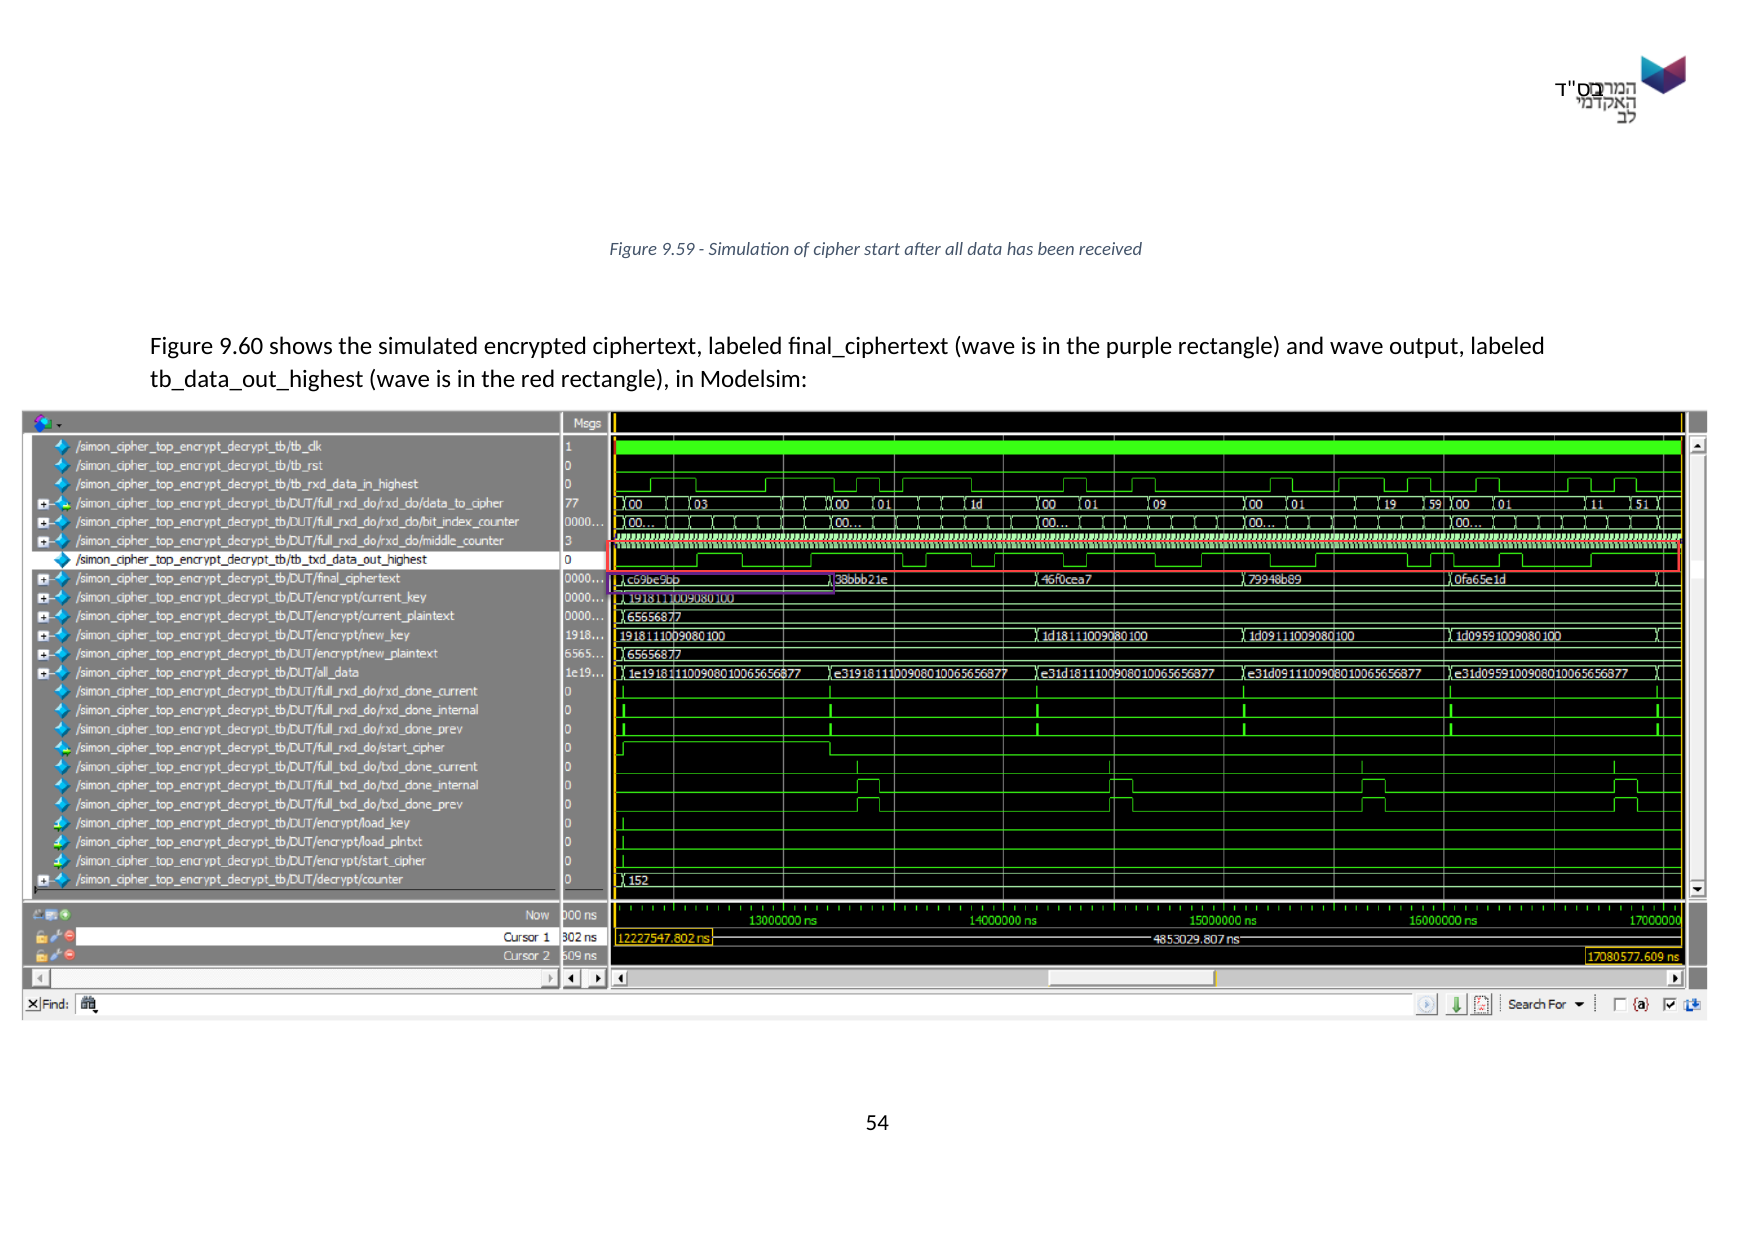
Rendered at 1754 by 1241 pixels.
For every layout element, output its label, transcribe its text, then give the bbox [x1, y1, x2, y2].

picture [1565, 40, 1694, 134]
picture [21, 409, 1708, 1021]
